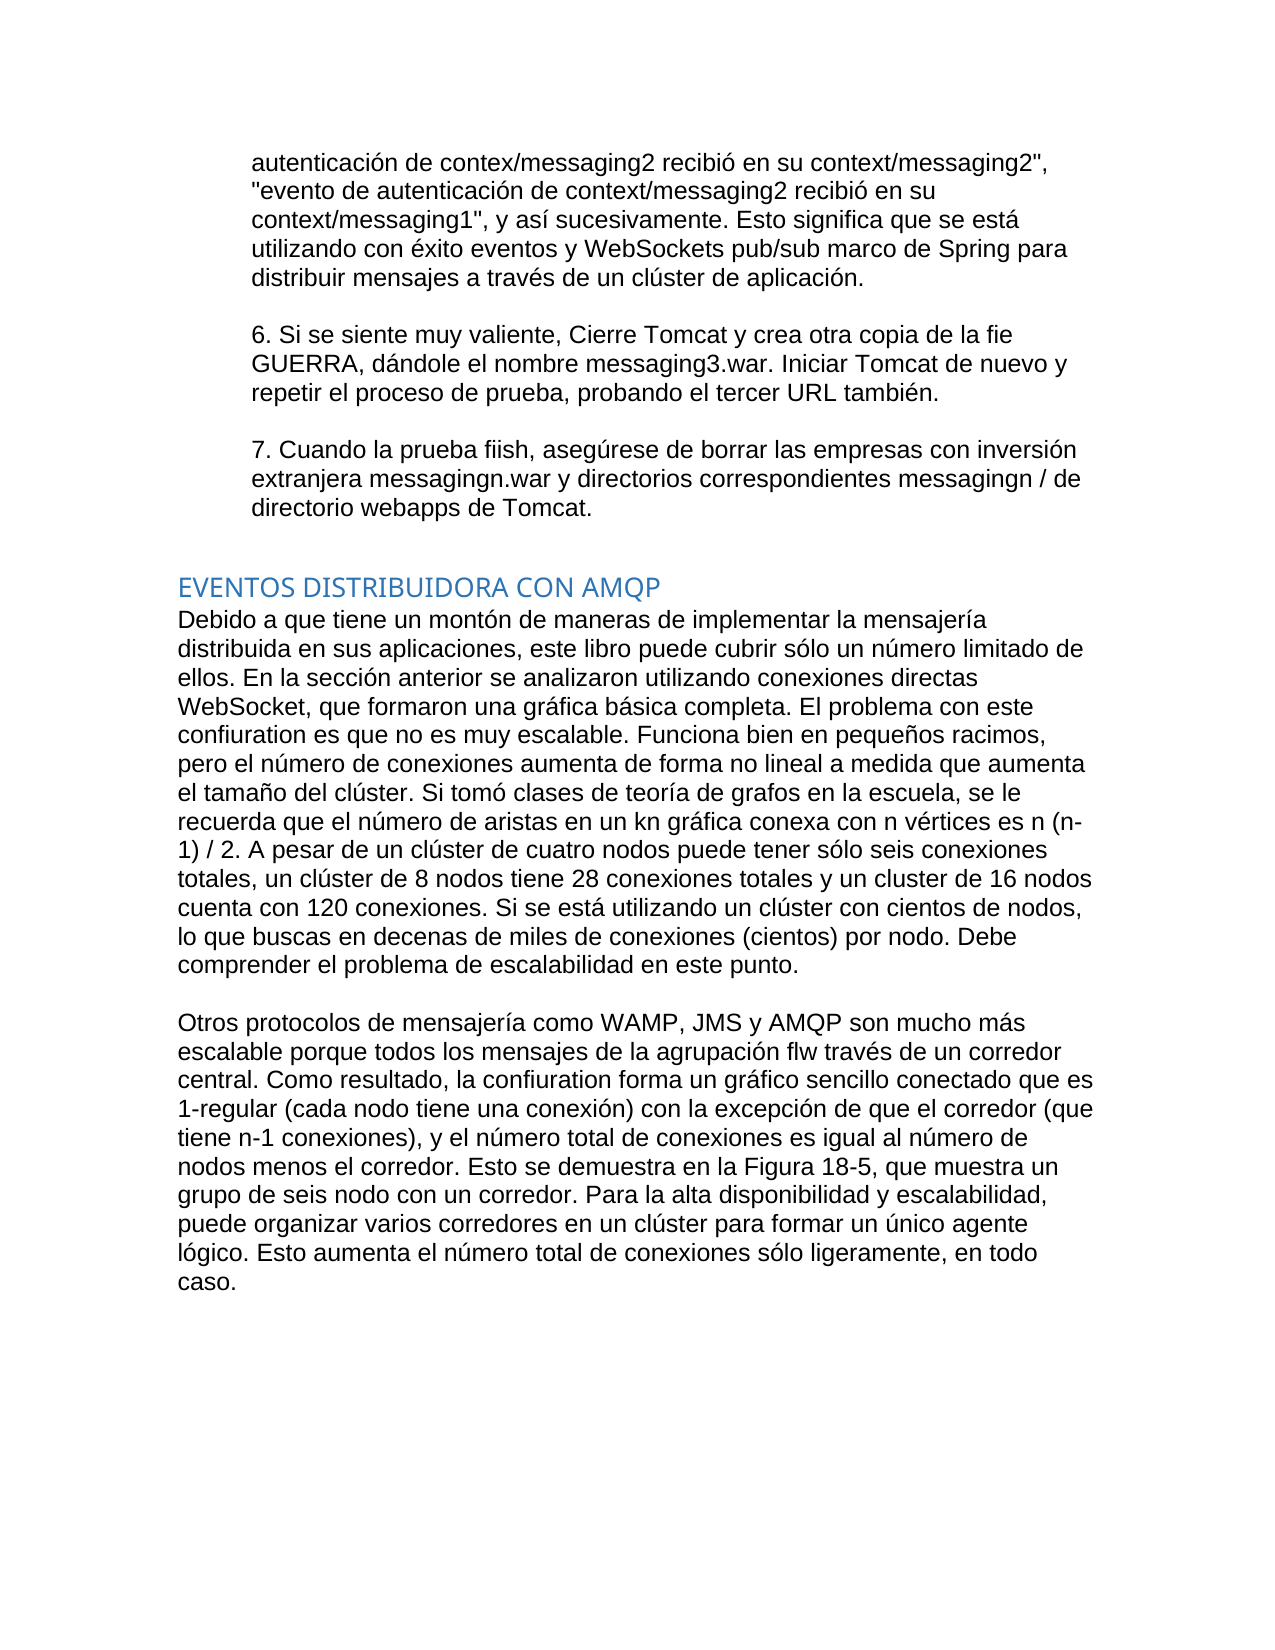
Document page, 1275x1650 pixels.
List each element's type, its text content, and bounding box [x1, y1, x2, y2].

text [251, 148, 1098, 291]
text 7. Cuando la prueba fiish, asegúrese de borrar las empresas con inversión extranjera messagingn.war y directorios correspondientes messagingn / de directorio webapps de Tomcat. [251, 435, 1098, 521]
text EVENTOS DISTRIBUIDORA CON AMQP Debido a que tiene un montón de maneras de implementar la mensajería distribuida en sus aplicaciones, este libro puede cubrir sólo un número limitado de ellos. En la sección anterior se analizaron utilizando conexiones directas WebSocket, que formaron una gráfica básica completa. El problema con este confiuration es que no es muy escalable. Funciona bien en pequeños racimos, pero el número de conexiones aumenta de forma no lineal a medida que aumenta el tamaño del clúster. Si tomó clases de teoría de grafos en la escuela, se le recuerda que el número de aristas en un kn gráfica conexa con n vértices es n (n-1) / 2. A pesar de un clúster de cuatro nodos puede tener sólo seis conexiones totales, un clúster de 8 nodos tiene 28 conexiones totales y un cluster de 16 nodos cuenta con 120 conexiones. Si se está utilizando un clúster con cientos de nodos, lo que buscas en decenas de miles de conexiones (cientos) por nodo. Debe comprender el problema de escalabilidad en este punto. [177, 569, 1098, 979]
text Otros protocolos de mensajería como WAMP, JMS y AMQP son mucho más escalable porque todos los mensajes de la agrupación flw través de un corredor central. Como resultado, la confiuration forma un gráfico sencillo conectado que es 1-regular (cada nodo tiene una conexión) con la excepción de que el corredor (que tiene n-1 conexiones), y el número total de conexiones es igual al número de nodos menos el corredor. Esto se demuestra en la Figura 18-5, que muestra un grupo de seis nodo con un corredor. Para la alta disponibilidad y escalabilidad, puede organizar varios corredores en un clúster para formar un único agente lógico. Esto aumenta el número total de conexiones sólo ligeramente, en todo caso. [177, 1008, 1098, 1296]
text 6. Si se siente muy valiente, Cierre Tomcat y crea otra copia de la fie GUERRA, dándole el nombre messaging3.war. Iniciar Tomcat de nuevo y repetir el proceso de prueba, probando el tercer URL también. [251, 320, 1098, 406]
